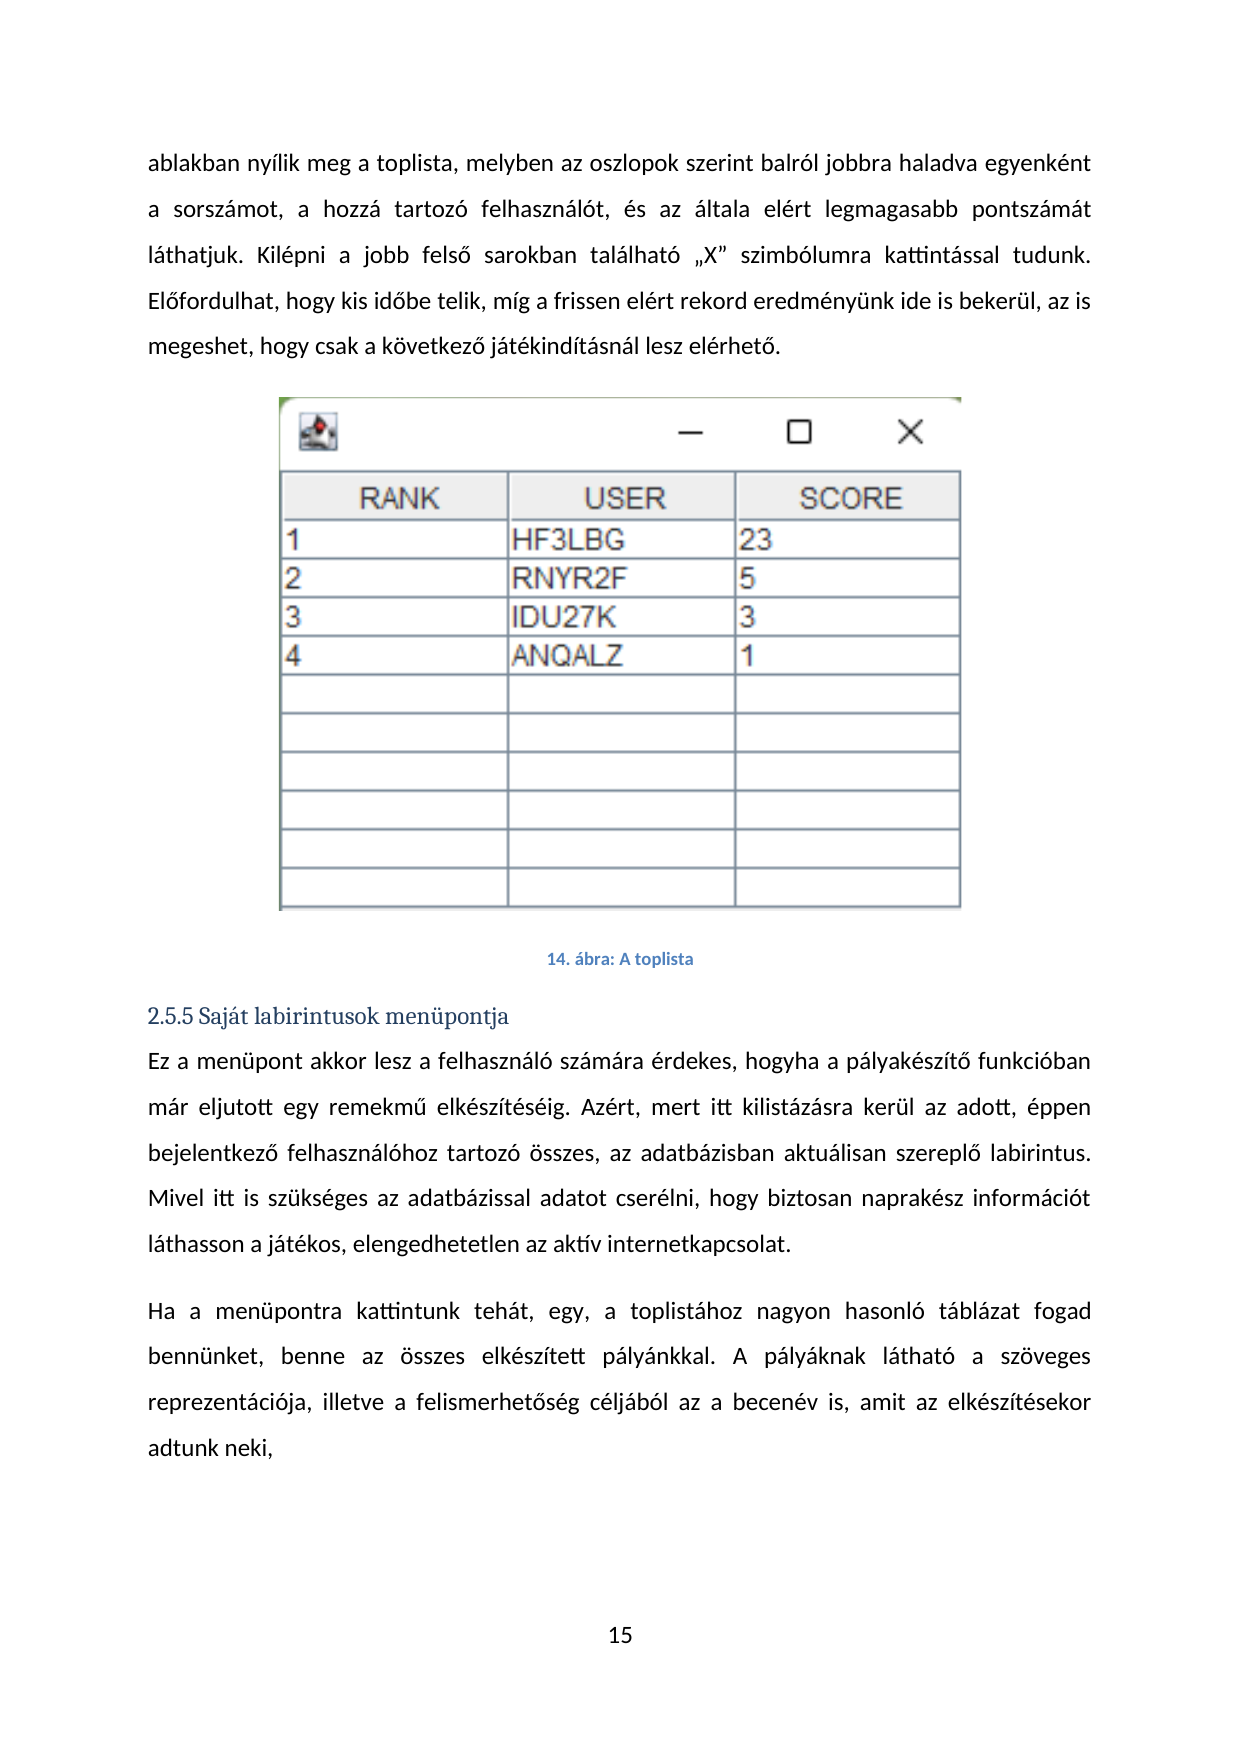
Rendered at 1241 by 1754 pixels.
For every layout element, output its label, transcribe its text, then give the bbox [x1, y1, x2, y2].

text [148, 148, 1093, 361]
picture [278, 397, 962, 911]
text Ha a menüpontra kattintunk tehát, egy, a toplistához nagyon hasonló táblázat fogad bennünket, benne az összes elkészített pályánkkal. A pályáknak látható a szöveges reprezentációja, illetve a felismerhetőség céljából az a becenév is, amit az elkészítésekor adtunk neki, [148, 1295, 1093, 1462]
text Ez a menüpont akkor lesz a felhasználó számára érdekes, hogyha a pályakészítő funkcióban már eljutott egy remekmű elkészítéséig. Azért, mert itt kilistázásra kerül az adott, éppen bejelentkező felhasználóhoz tartozó összes, az adatbázisban aktuálisan szereplő labirintus. Mivel itt is szükséges az adatbázissal adatot cserélni, hogy biztosan naprakész információt láthasson a játékos, elengedhetetlen az aktív internetkapcsolat. [148, 1045, 1093, 1259]
subtitle 2.5.5 Saját labirintusok menüpontja [148, 1002, 1093, 1031]
